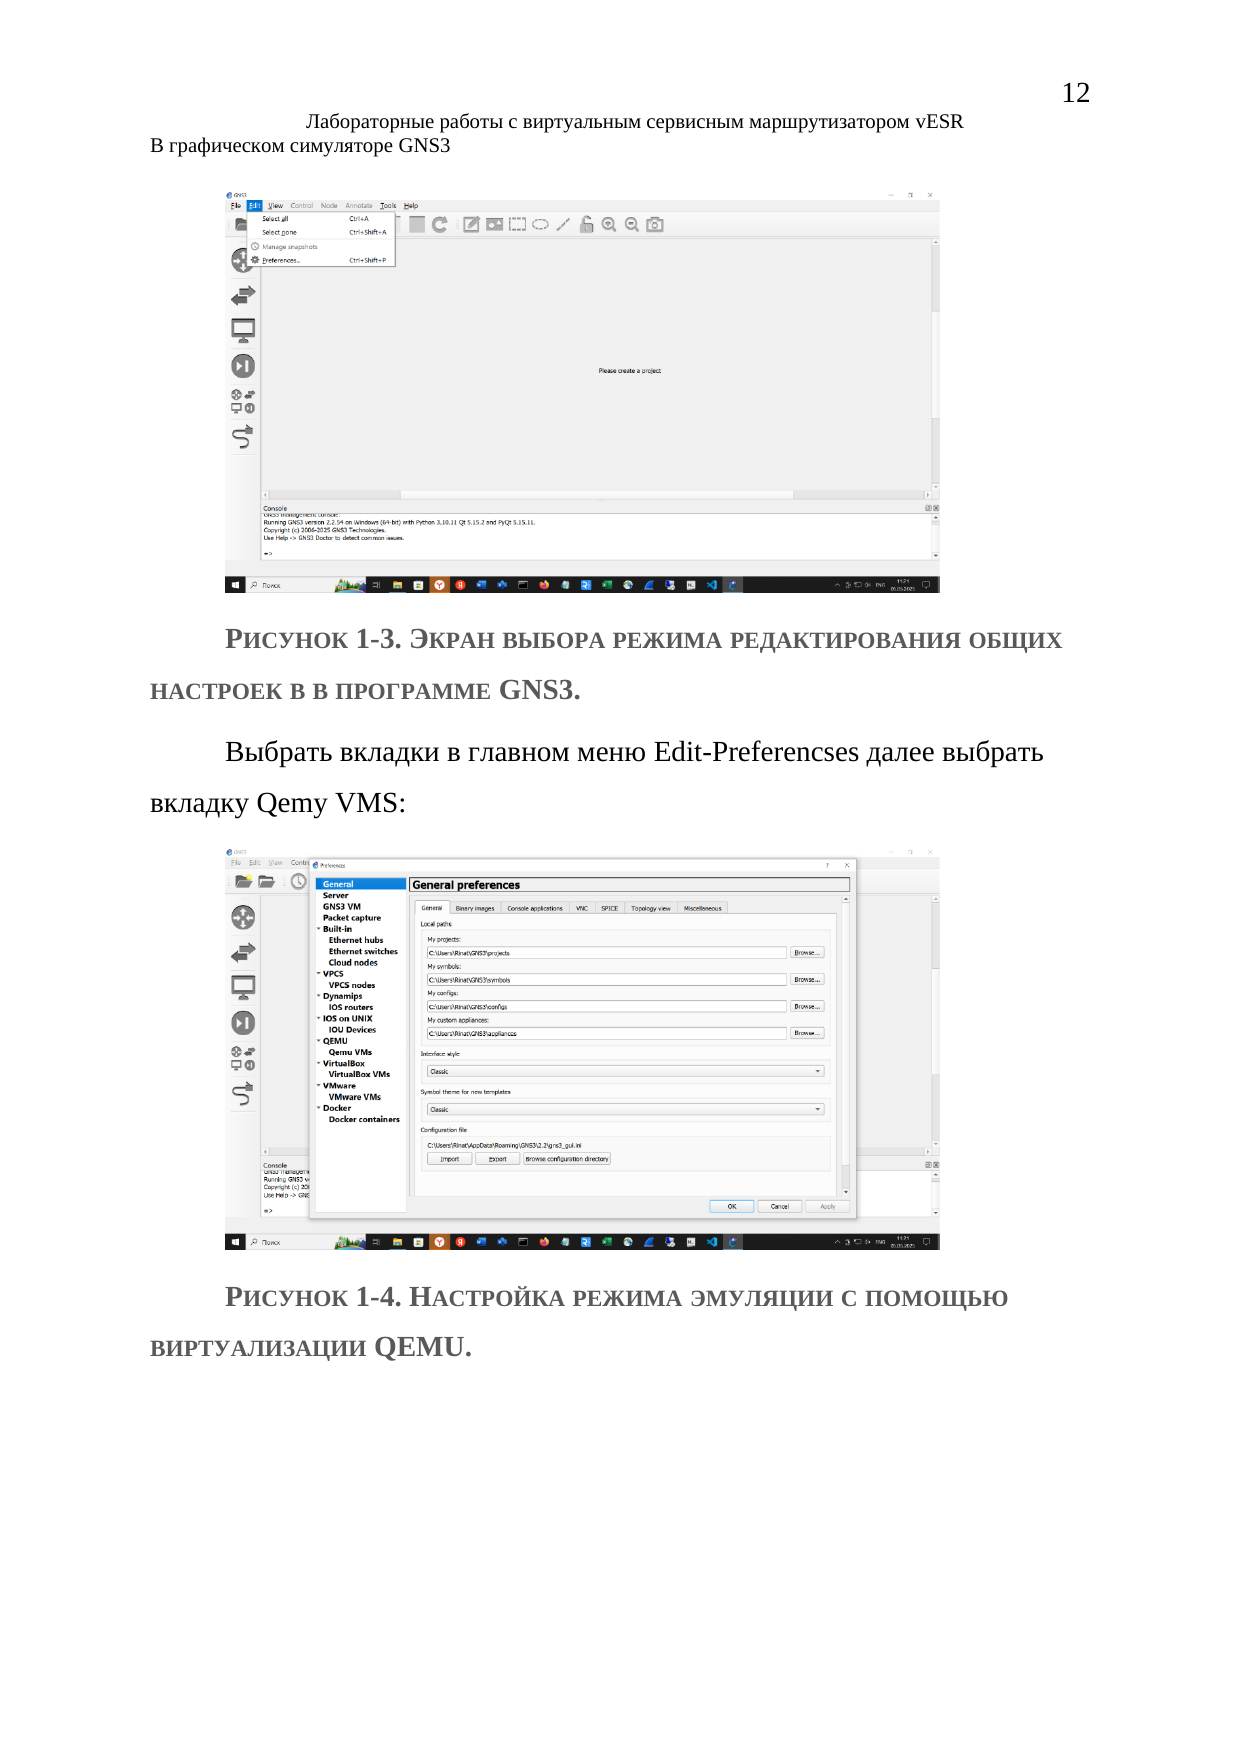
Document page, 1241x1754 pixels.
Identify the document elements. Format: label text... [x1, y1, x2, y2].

picture [225, 847, 940, 1250]
text Рисунок 1-3. Экран выбора режима редактирования общих настроек в в программе GNS3. [150, 621, 1090, 705]
picture [225, 190, 940, 593]
text Выбрать вкладки в главном меню Edit-Preferencses далее выбрать вкладку Qemy VMS: [150, 734, 1090, 818]
text Рисунок 1-4. Настройка режима эмуляции с помощью виртуализации QEMU. [150, 1279, 1090, 1363]
